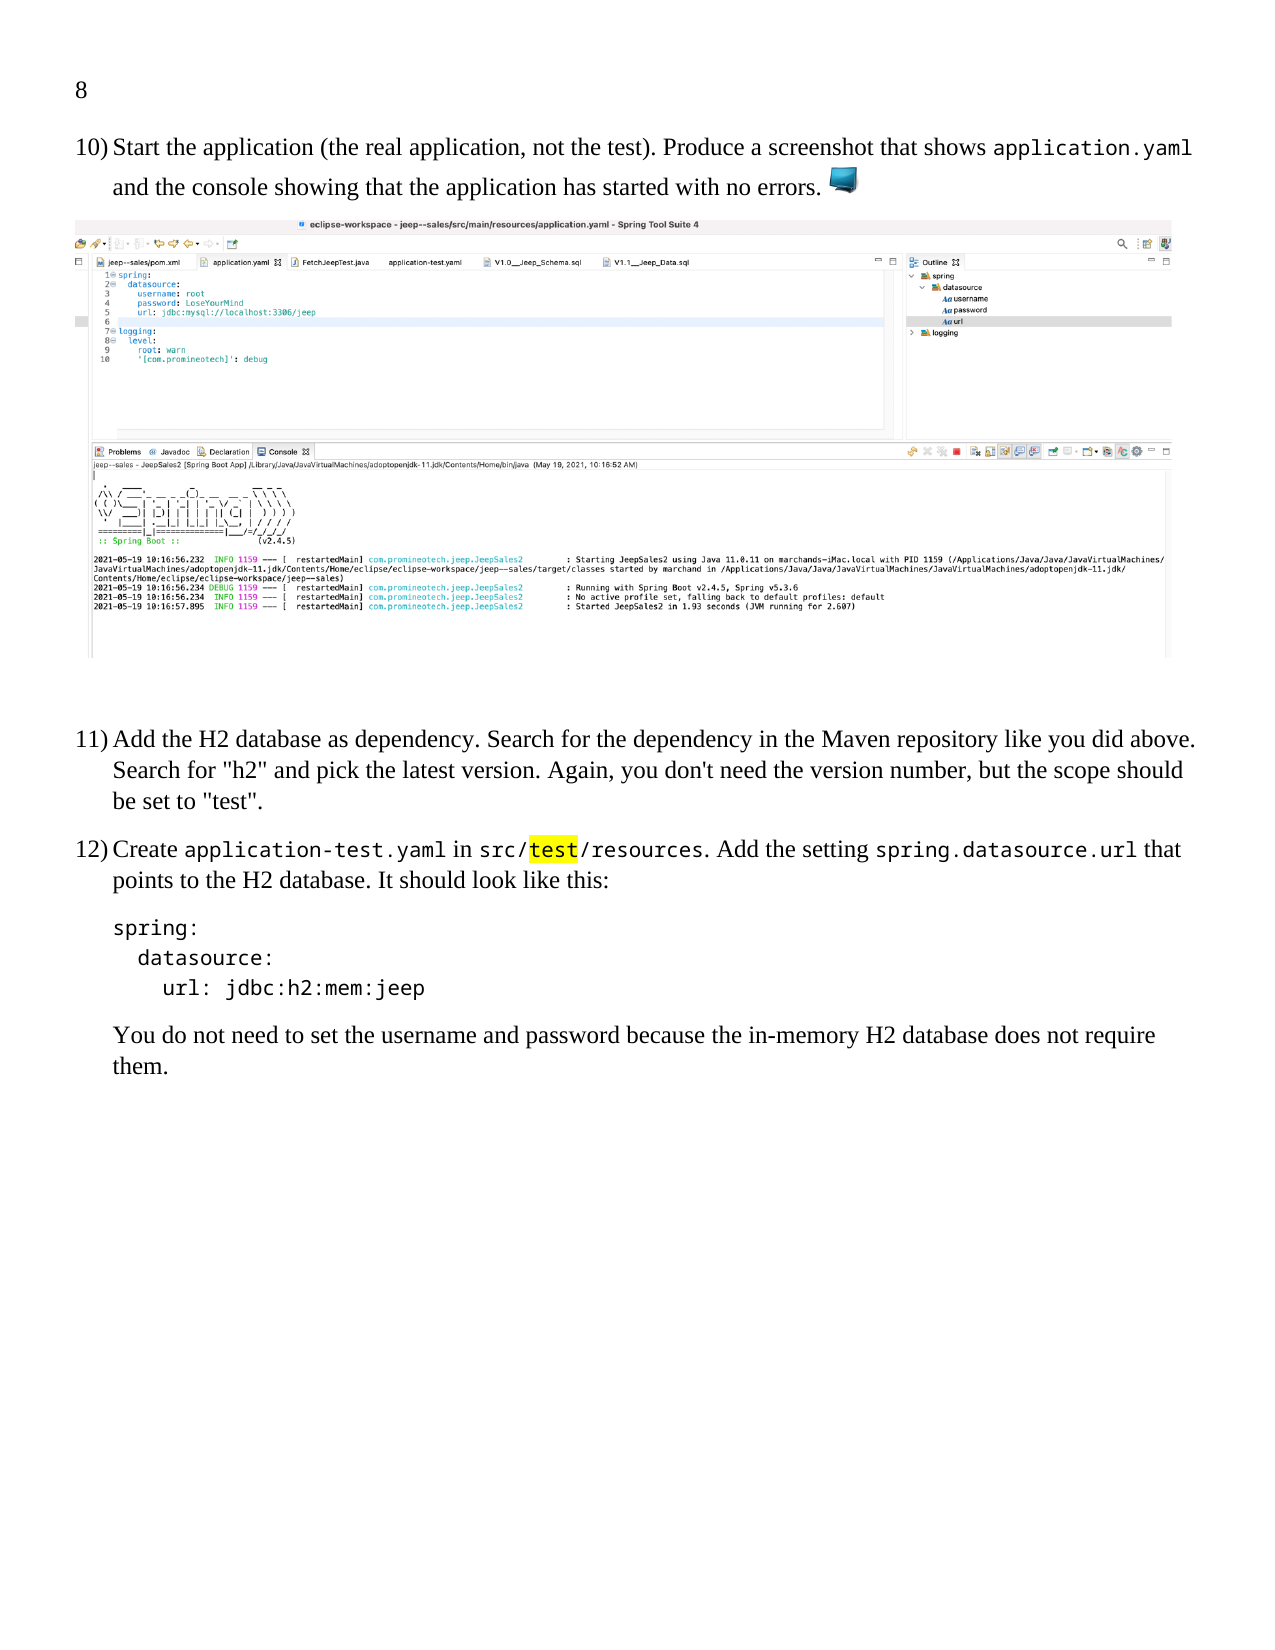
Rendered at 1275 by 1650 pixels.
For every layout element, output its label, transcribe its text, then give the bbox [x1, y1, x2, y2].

text datasource: [112, 943, 1200, 972]
text You do not need to set the username and password because the in-memory H2 database does not require them. [112, 1020, 1200, 1080]
picture [828, 164, 860, 196]
list Create application-test.yaml in src/test/resources. Add the setting spring.datasource.url that points to the H2 database. It should look like this: [75, 834, 1200, 894]
list Add the H2 database as dependency. Search for the dependency in the Maven repository like you did above. Search for "h2" and pick the latest version. Again, you don't need the version number, but the scope should be set to "test". [75, 724, 1200, 815]
list Start the application (the real application, not the test). Produce a screenshot that shows application.yaml and the console showing that the application has started with no errors. [75, 132, 1200, 201]
text url: jdbc:h2:mem:jeep [112, 973, 1200, 1002]
text spring: [112, 913, 1200, 942]
picture [75, 220, 1172, 658]
